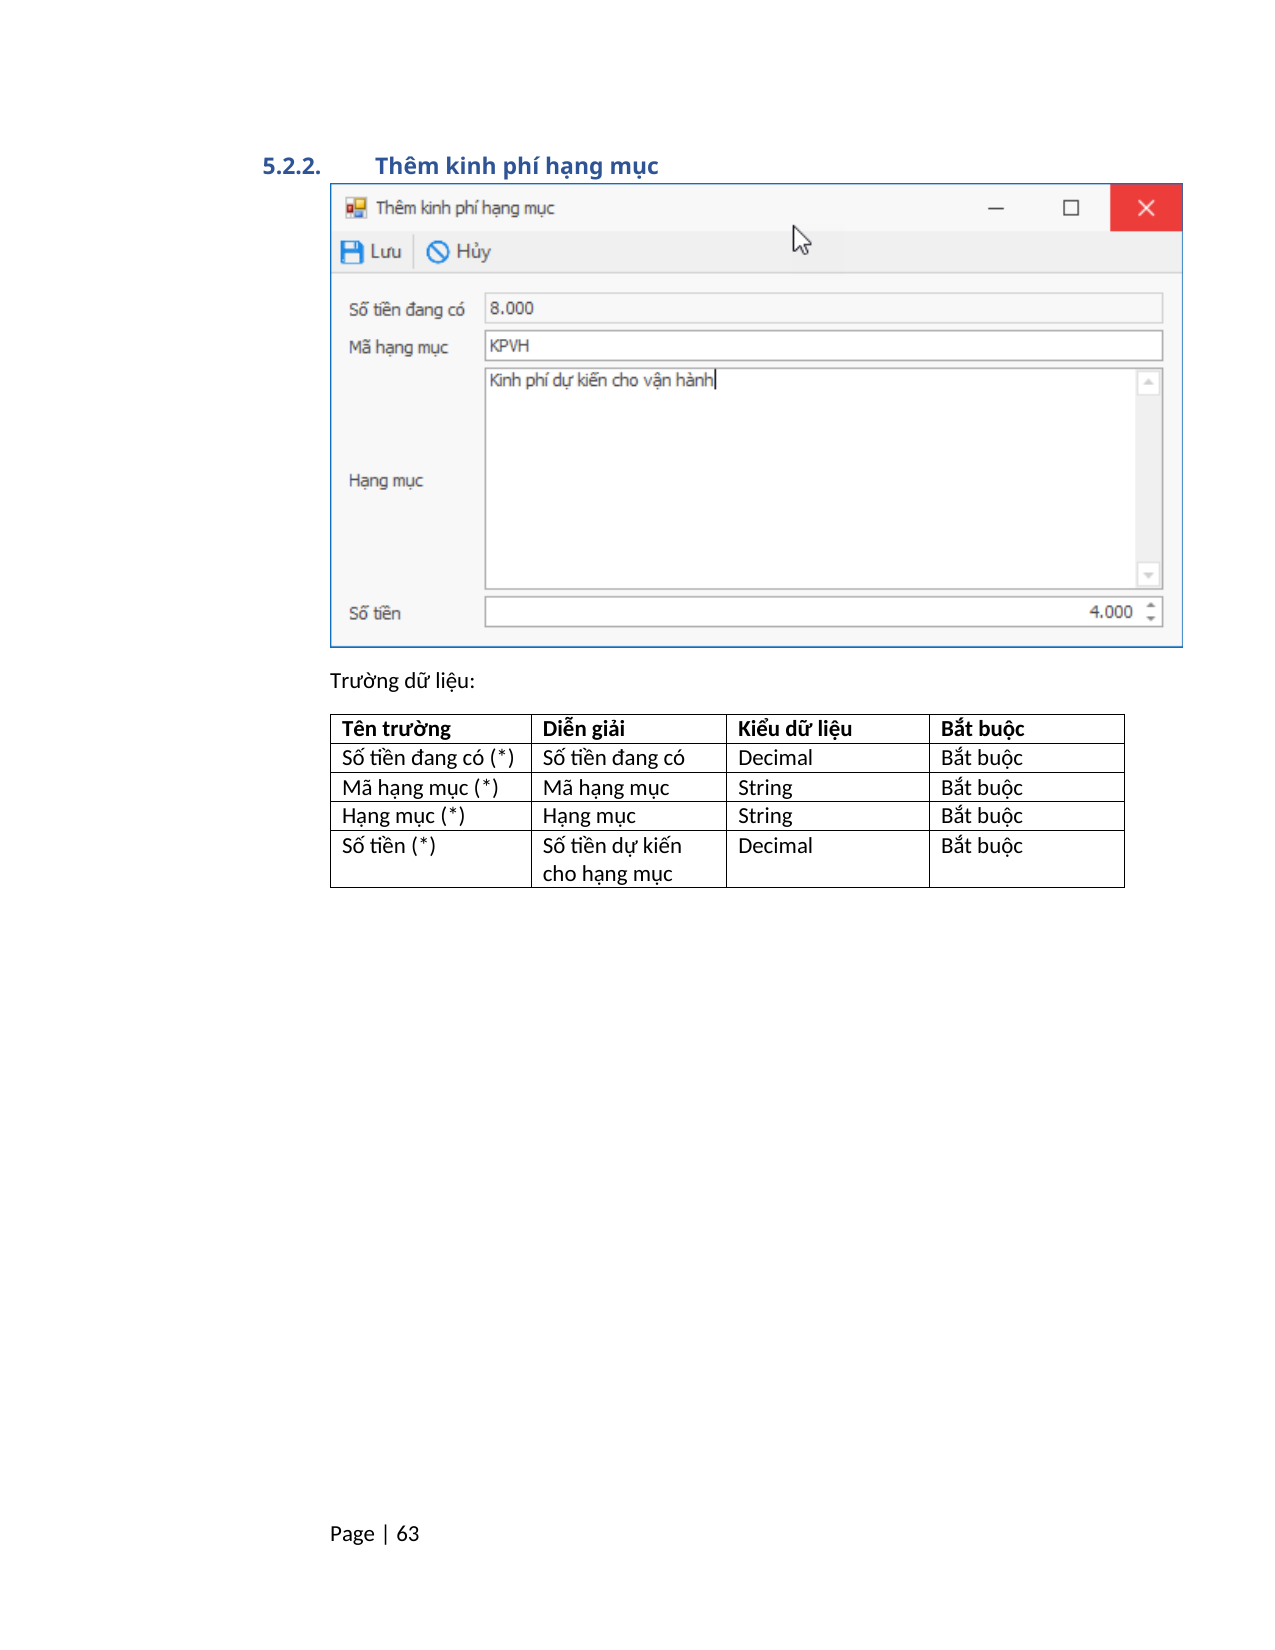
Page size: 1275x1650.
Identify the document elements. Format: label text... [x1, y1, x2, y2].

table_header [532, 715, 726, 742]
subtitle Thêm kinh phí hạng mục [262, 150, 1125, 181]
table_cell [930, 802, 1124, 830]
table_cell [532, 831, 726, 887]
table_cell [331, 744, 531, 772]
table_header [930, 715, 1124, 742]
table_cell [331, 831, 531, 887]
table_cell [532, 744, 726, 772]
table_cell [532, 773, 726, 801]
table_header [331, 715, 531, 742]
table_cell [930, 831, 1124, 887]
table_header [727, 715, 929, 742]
picture [330, 183, 1183, 648]
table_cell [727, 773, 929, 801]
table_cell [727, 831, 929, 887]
text Trường dữ liệu: [330, 667, 1125, 694]
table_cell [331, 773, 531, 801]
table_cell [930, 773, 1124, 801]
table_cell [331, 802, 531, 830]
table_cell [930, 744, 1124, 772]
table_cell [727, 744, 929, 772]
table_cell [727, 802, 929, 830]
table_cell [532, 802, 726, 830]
